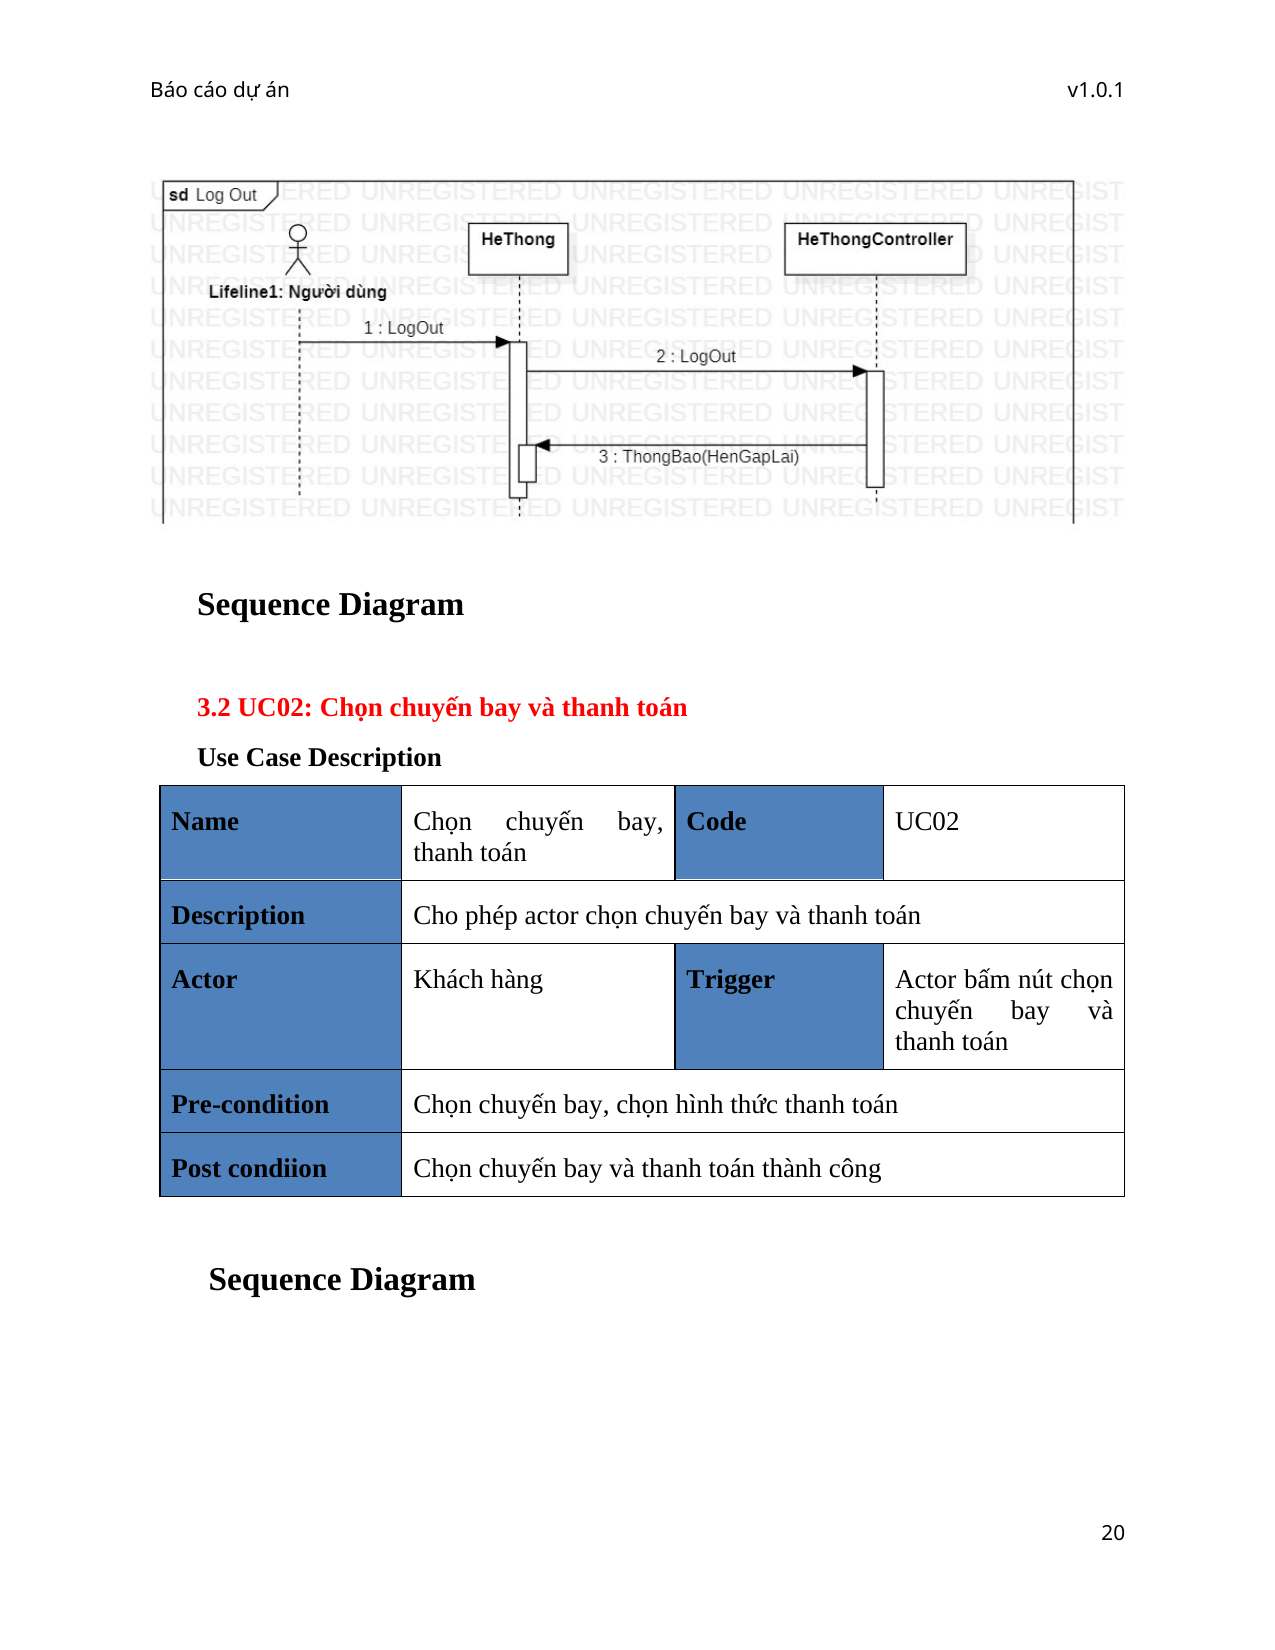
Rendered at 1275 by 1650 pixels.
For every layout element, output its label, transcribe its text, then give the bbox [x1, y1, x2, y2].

table_header Name [161, 786, 401, 879]
table_cell Description [161, 881, 401, 943]
table_cell Pre-condition [161, 1070, 401, 1132]
table_header Code [676, 786, 883, 879]
table_cell Chọn chuyến bay, chọn hình thức thanh toán [402, 1070, 1124, 1132]
table_cell Actor [161, 944, 401, 1069]
text Sequence Diagram [150, 1259, 1125, 1297]
subtitle Sequence Diagram [159, 584, 1125, 623]
table_cell Actor bấm nút chọn chuyến bay và thanh toán [884, 944, 1124, 1069]
subtitle 3.2 UC02: Chọn chuyến bay và thanh toán [159, 691, 1125, 723]
table_cell Post condiion [161, 1133, 401, 1196]
table_cell Cho phép actor chọn chuyến bay và thanh toán [402, 881, 1124, 943]
table_cell Chọn chuyến bay và thanh toán thành công [402, 1133, 1124, 1196]
table_cell Trigger [676, 944, 883, 1069]
picture [150, 168, 1125, 566]
subtitle Use Case Description [159, 741, 1125, 772]
table_cell Khách hàng [402, 944, 674, 1069]
table_header UC02 [884, 786, 1124, 879]
table_header Chọn chuyến bay, thanh toán [402, 786, 674, 879]
